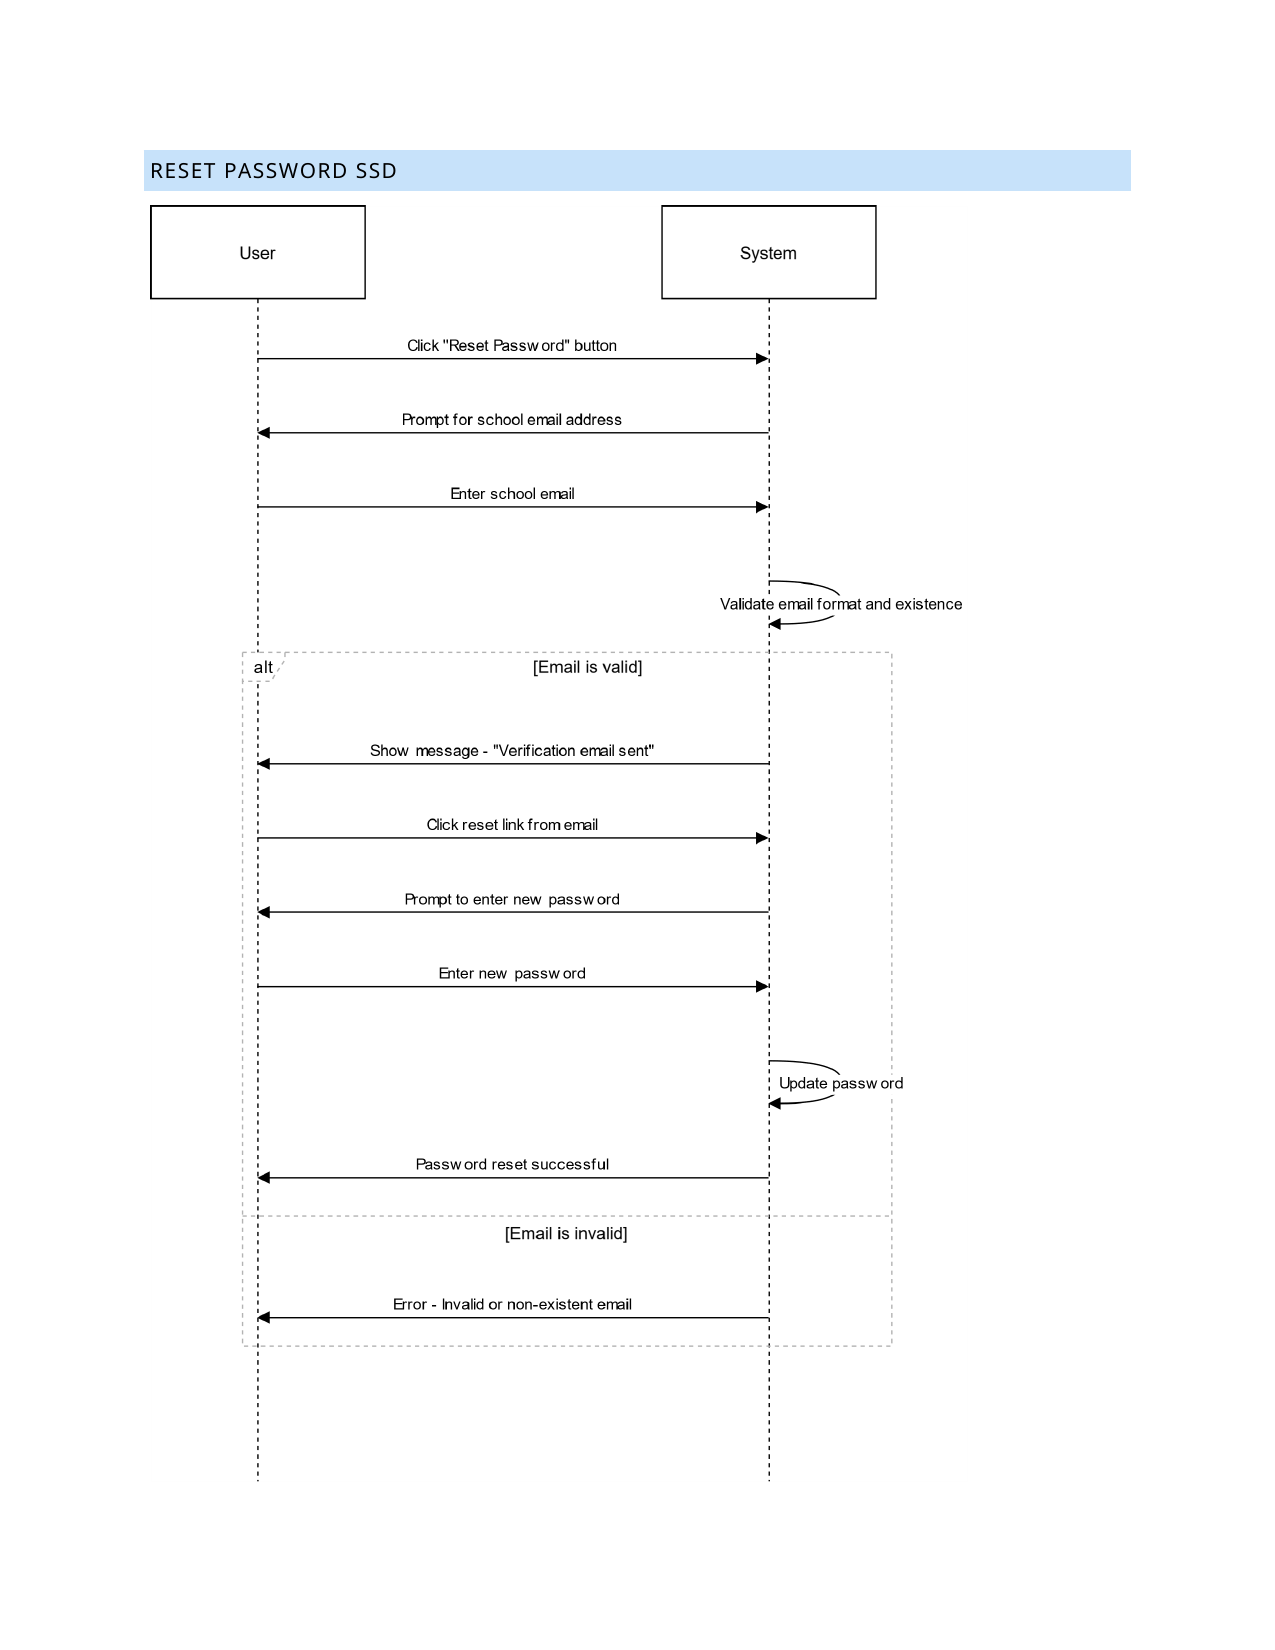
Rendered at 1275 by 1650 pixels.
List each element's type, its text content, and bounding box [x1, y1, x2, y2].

subtitle RESET PASSWORD SSD [150, 156, 1125, 185]
picture [150, 205, 968, 1482]
